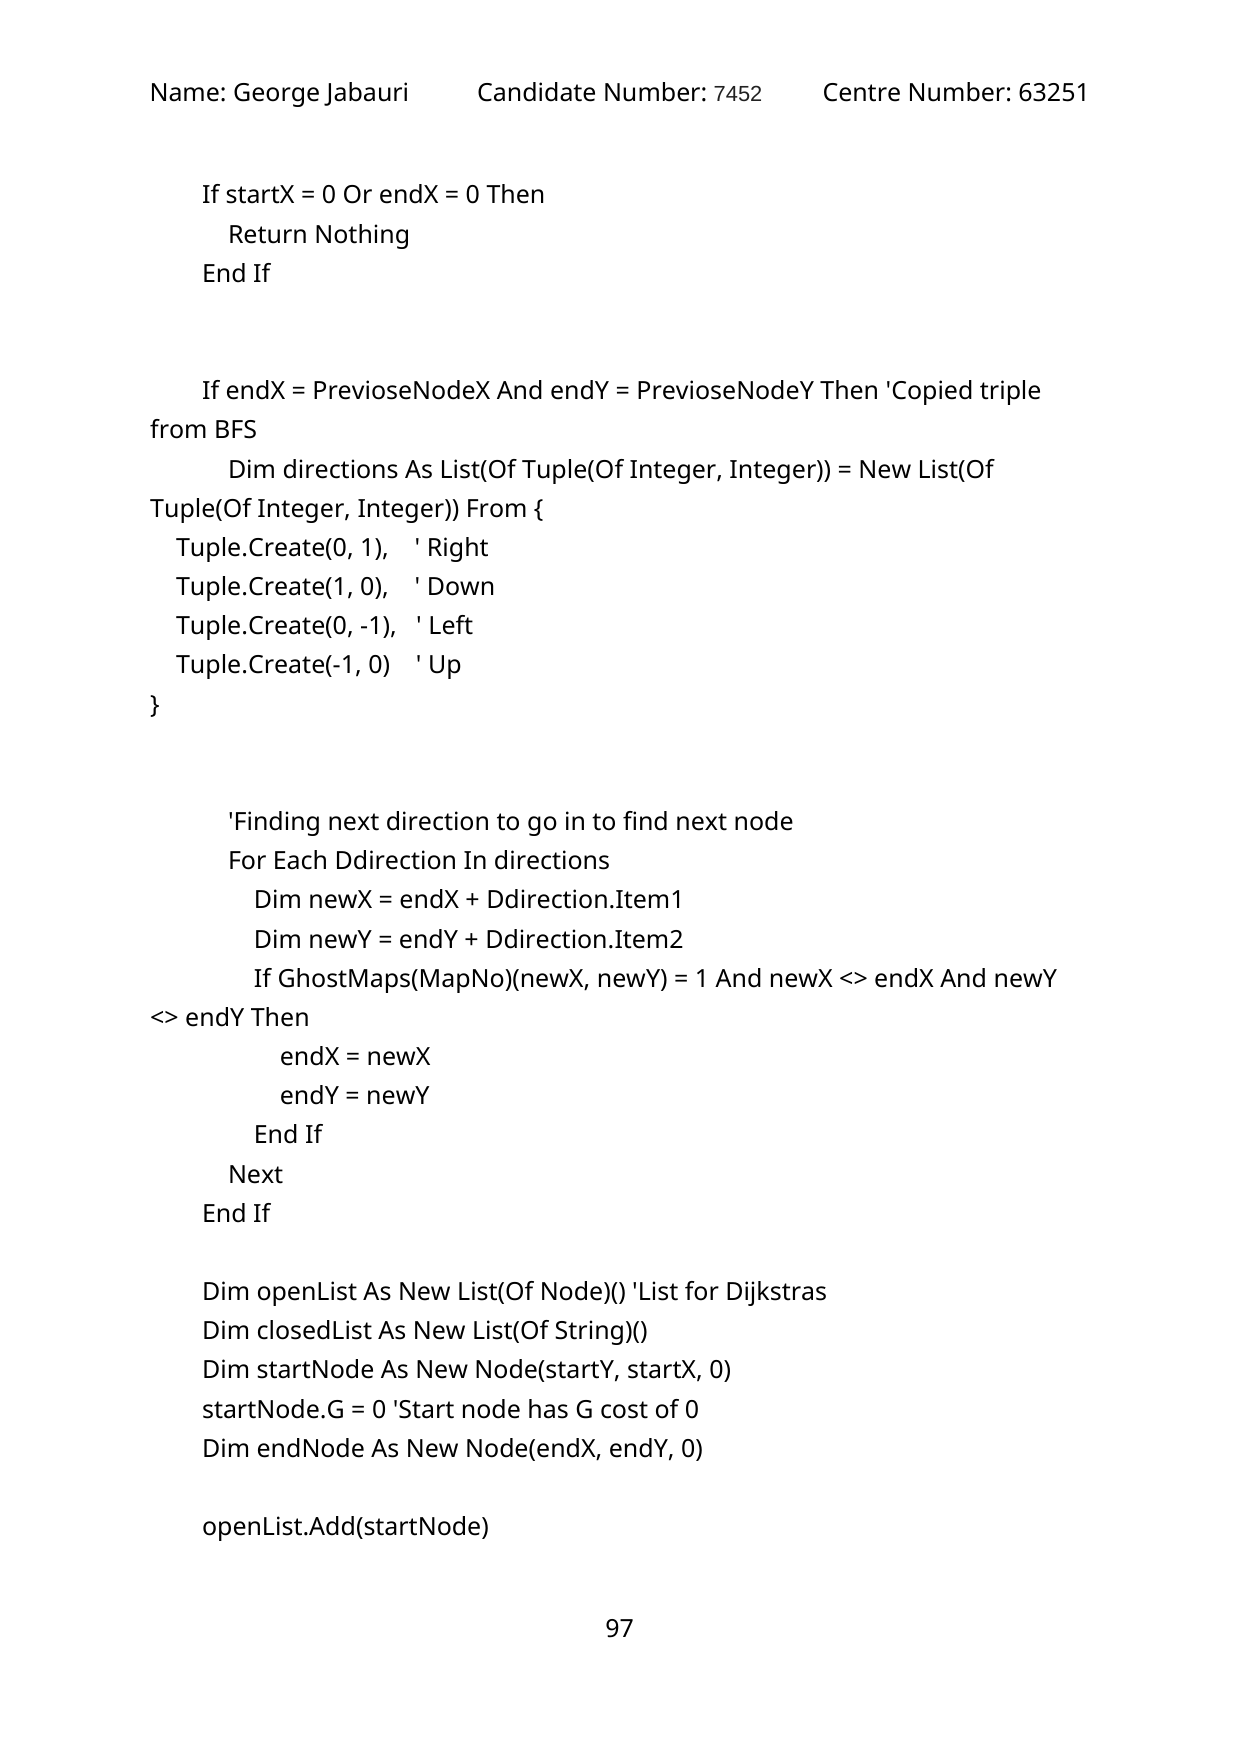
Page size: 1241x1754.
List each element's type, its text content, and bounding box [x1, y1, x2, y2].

text Tuple.Create(-1, 0) ' Up [150, 647, 1090, 681]
text Tuple.Create(1, 0), ' Down [150, 569, 1090, 603]
text Dim openList As New List(Of Node)() 'List for Dijkstras [150, 1274, 1090, 1308]
text endX = newX [150, 1039, 1090, 1073]
text End If [150, 256, 1090, 289]
text If startX = 0 Or endX = 0 Then [150, 177, 1090, 211]
text Tuple.Create(0, 1), ' Right [150, 530, 1090, 564]
text } [150, 686, 1090, 720]
text End If [150, 1196, 1090, 1229]
text Tuple.Create(0, -1), ' Left [150, 608, 1090, 642]
text Dim newX = endX + Ddirection.Item1 [150, 882, 1090, 916]
text startNode.G = 0 'Start node has G cost of 0 [150, 1391, 1090, 1425]
text Dim directions As List(Of Tuple(Of Integer, Integer)) = New List(Of Tuple(Of Integer, Integer)) From { [150, 451, 1090, 524]
text If GhostMaps(MapNo)(newX, newY) = 1 And newX <> endX And newY <> endY Then [150, 961, 1090, 1034]
text For Each Ddirection In directions [150, 843, 1090, 877]
text End If [150, 1117, 1090, 1151]
text openList.Add(startNode) [150, 1509, 1090, 1543]
text 'Finding next direction to go in to find next node [150, 804, 1090, 838]
text Dim endNode As New Node(endX, endY, 0) [150, 1431, 1090, 1464]
text endY = newY [150, 1078, 1090, 1112]
text If endX = PrevioseNodeX And endY = PrevioseNodeY Then 'Copied triple from BFS [150, 373, 1090, 446]
text Dim closedList As New List(Of String)() [150, 1313, 1090, 1347]
text Dim startNode As New Node(startY, startX, 0) [150, 1352, 1090, 1386]
text Next [150, 1156, 1090, 1190]
text Return Nothing [150, 216, 1090, 250]
text Dim newY = endY + Ddirection.Item2 [150, 921, 1090, 955]
